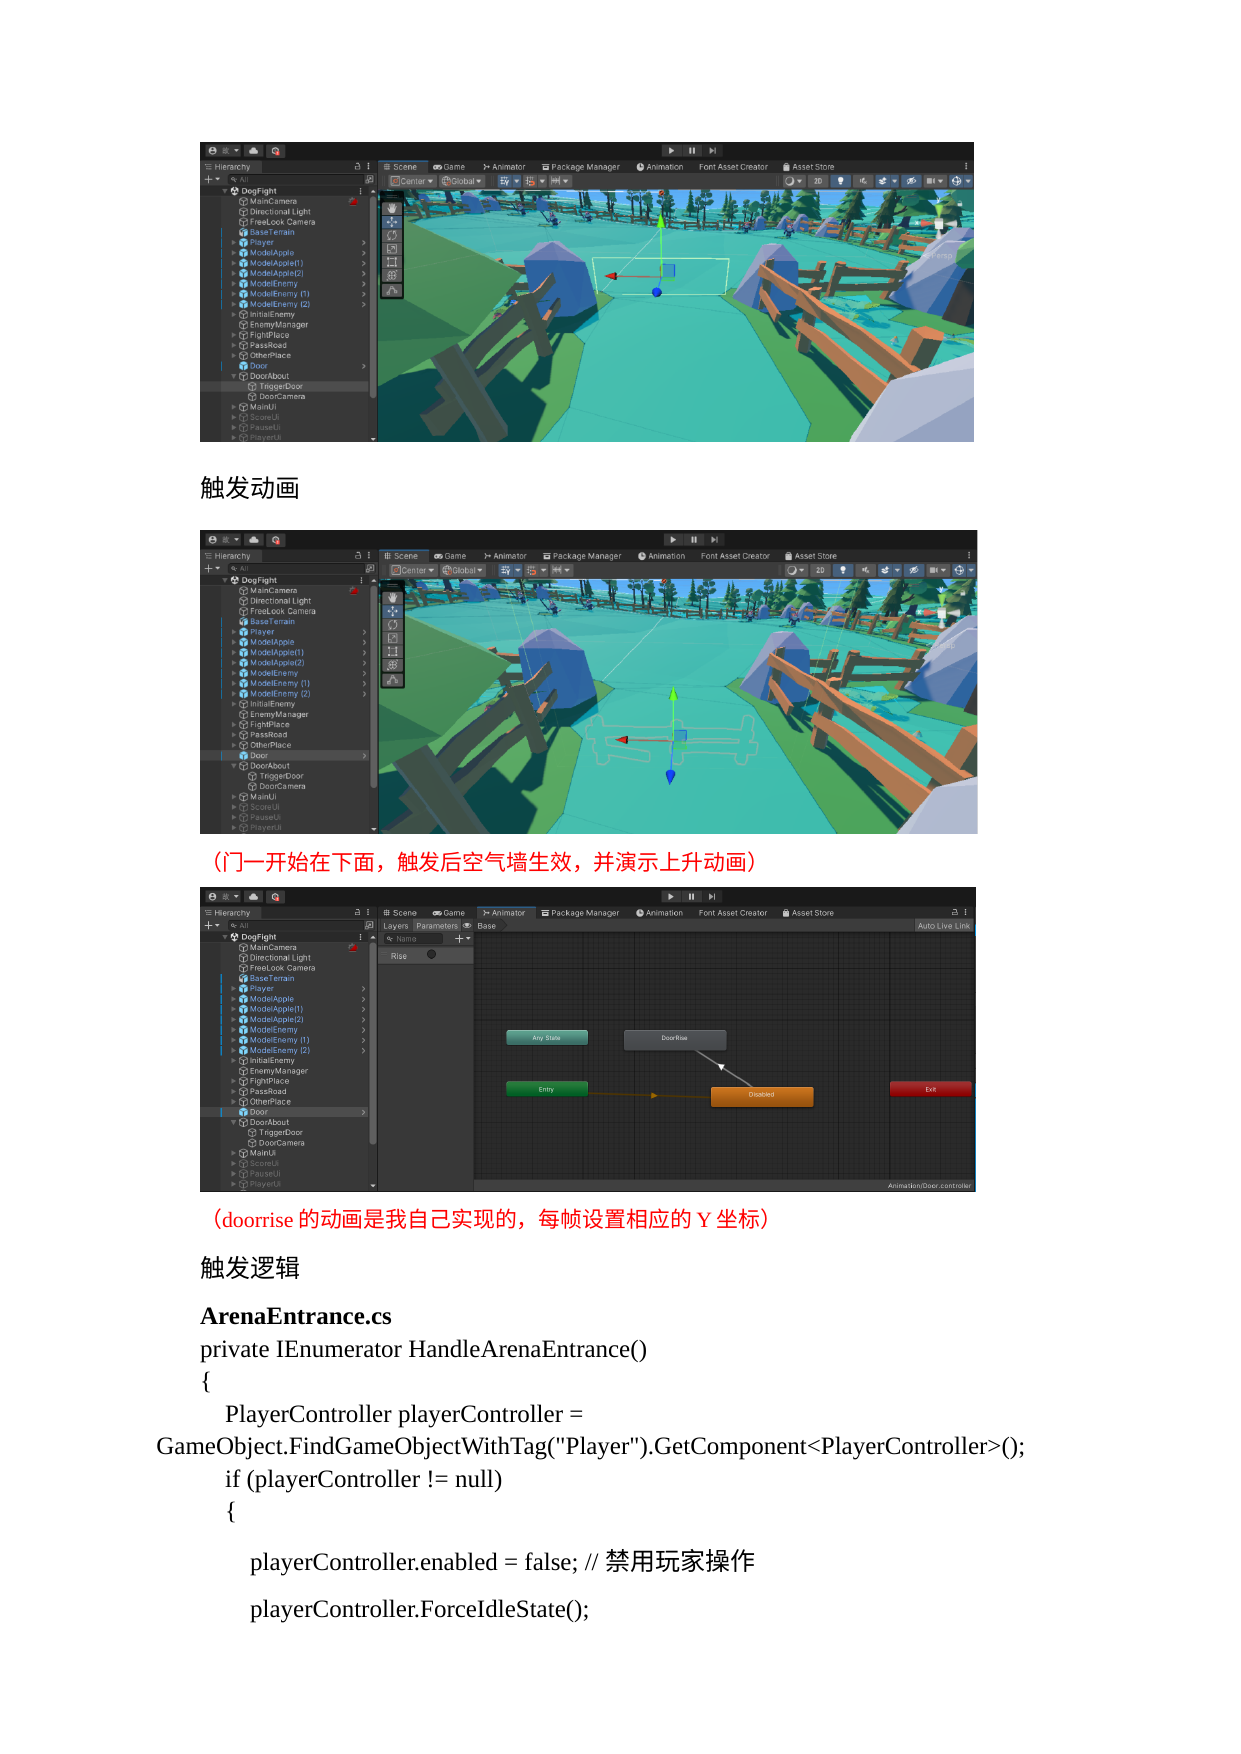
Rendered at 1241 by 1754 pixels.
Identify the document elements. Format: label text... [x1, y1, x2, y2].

text private IEnumerator HandleArenaEntrance() [156, 1332, 1122, 1364]
picture [200, 530, 978, 834]
text { [156, 1364, 1122, 1397]
text （doorrise的动画是我自己实现的，每帧设置相应的Y坐标） [156, 1202, 1122, 1234]
text ArenaEntrance.cs [156, 1299, 1122, 1332]
text 触发动画 [156, 454, 1122, 519]
picture [200, 887, 976, 1192]
text playerController.enabled = false; // 禁用玩家操作 [156, 1527, 1122, 1592]
picture [200, 142, 974, 442]
text 触发逻辑 [156, 1234, 1122, 1299]
text PlayerController playerController = GameObject.FindGameObjectWithTag("Player").GetComponent<PlayerController>(); [156, 1397, 1122, 1462]
text if (playerController != null) [156, 1462, 1122, 1494]
text （门一开始在下面，触发后空气墙生效，并演示上升动画） [156, 844, 1122, 877]
text { [156, 1494, 1122, 1527]
text playerController.ForceIdleState(); [156, 1592, 1122, 1624]
